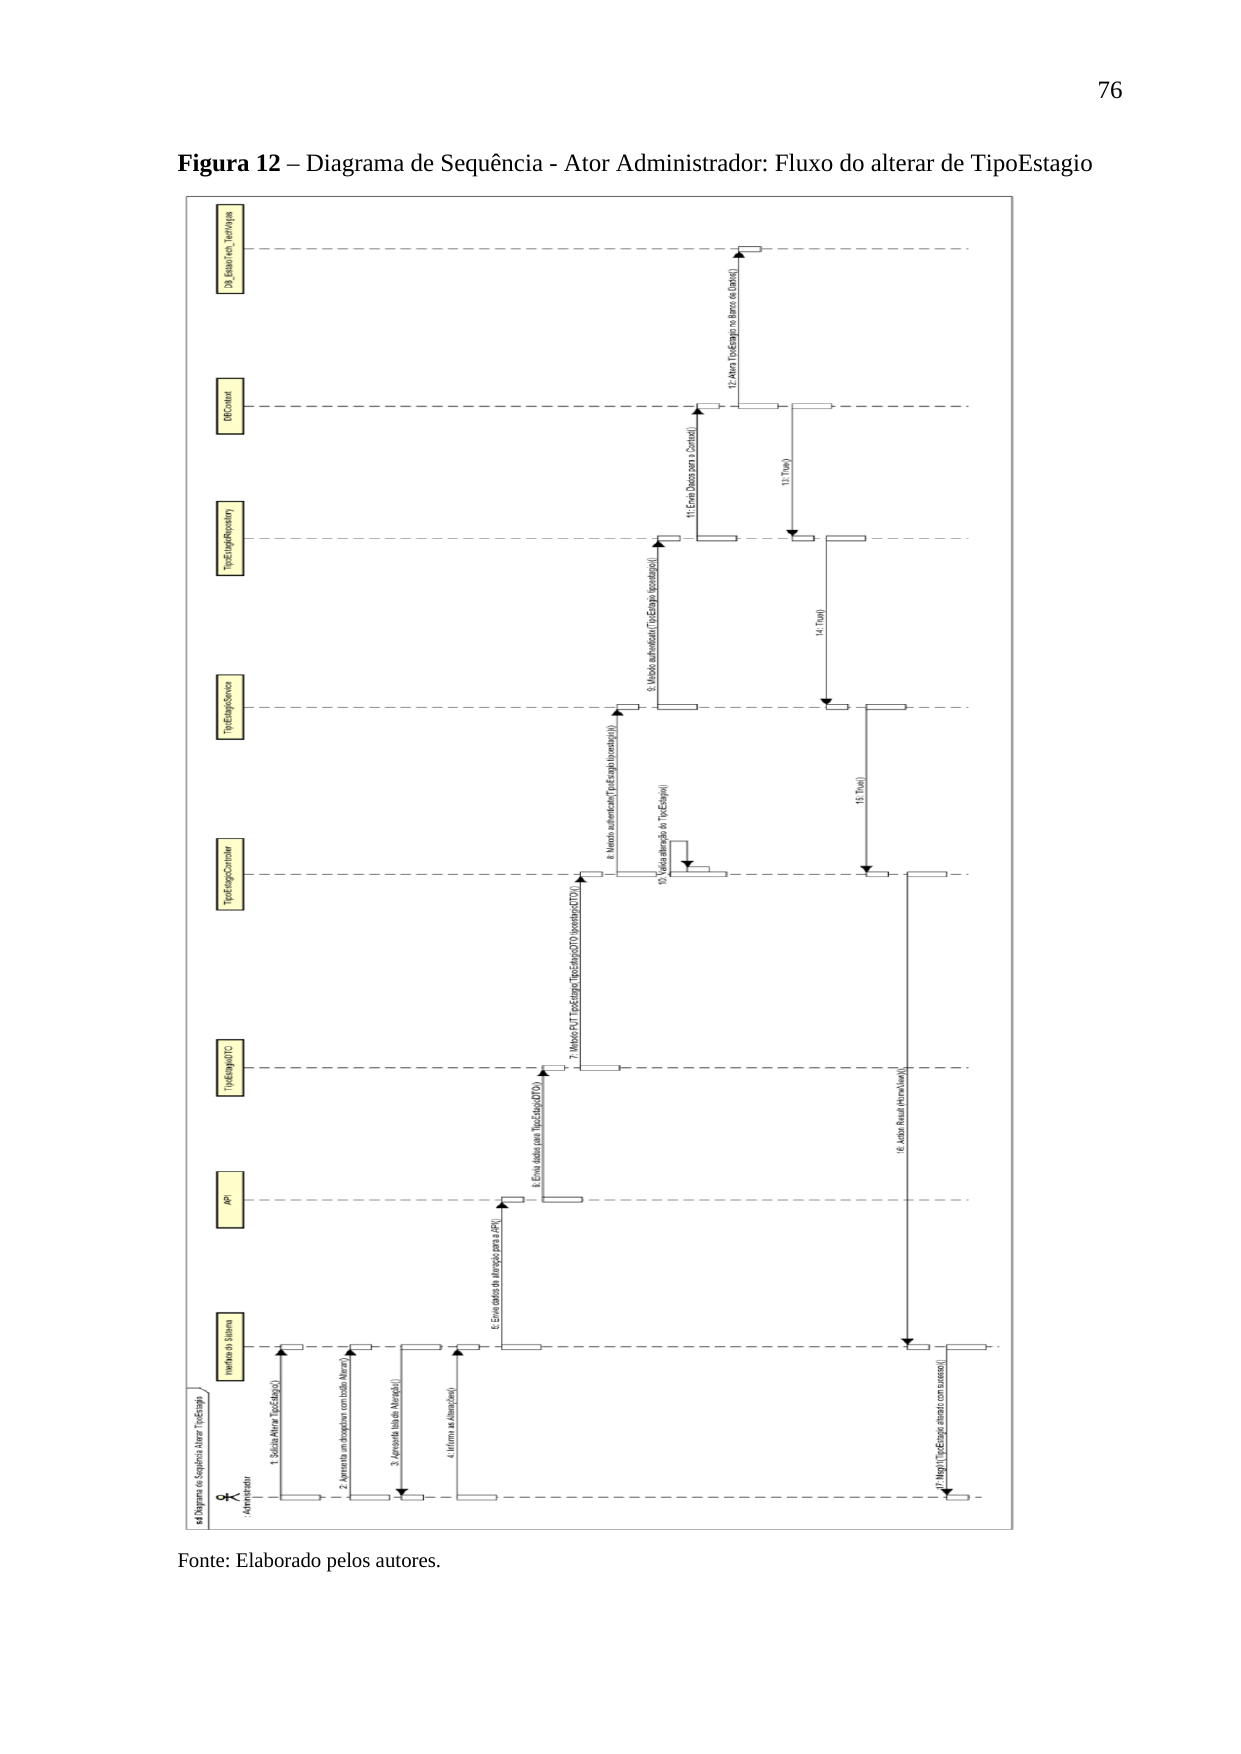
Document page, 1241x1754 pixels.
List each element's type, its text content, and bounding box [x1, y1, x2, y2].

text Figura 12 – Diagrama de Sequência - Ator Administrador: Fluxo do alterar de TipoEstagio [177, 148, 1122, 176]
picture [178, 193, 1020, 1533]
text Fonte: Elaborado pelos autores. [177, 1548, 1122, 1572]
